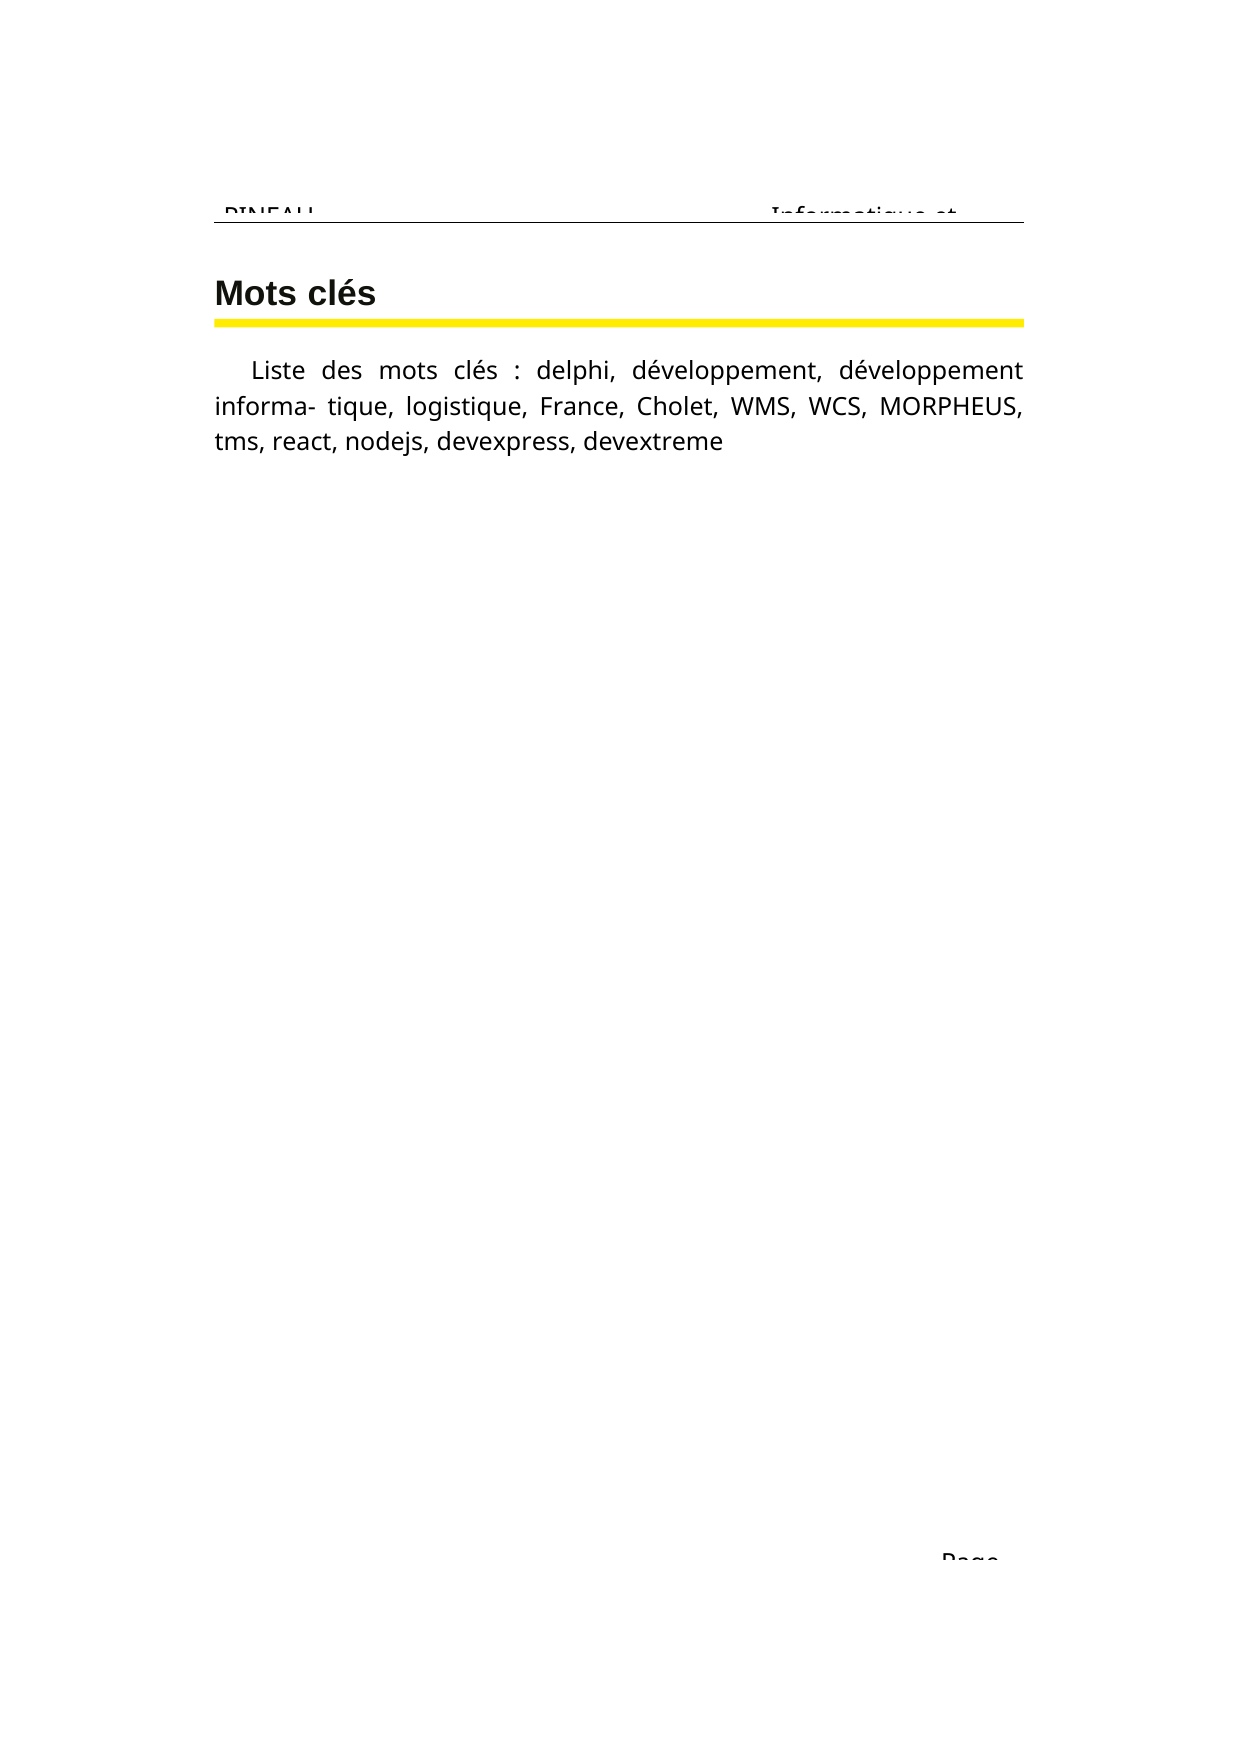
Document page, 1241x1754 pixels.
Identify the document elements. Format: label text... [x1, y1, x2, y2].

text Liste des mots clés : delphi, développement, développement informa- tique, logistique, France, Cholet, WMS, WCS, MORPHEUS, tms, react, nodejs, devexpress, devextreme [214, 353, 1024, 458]
subtitle Mots clés [214, 272, 1065, 313]
